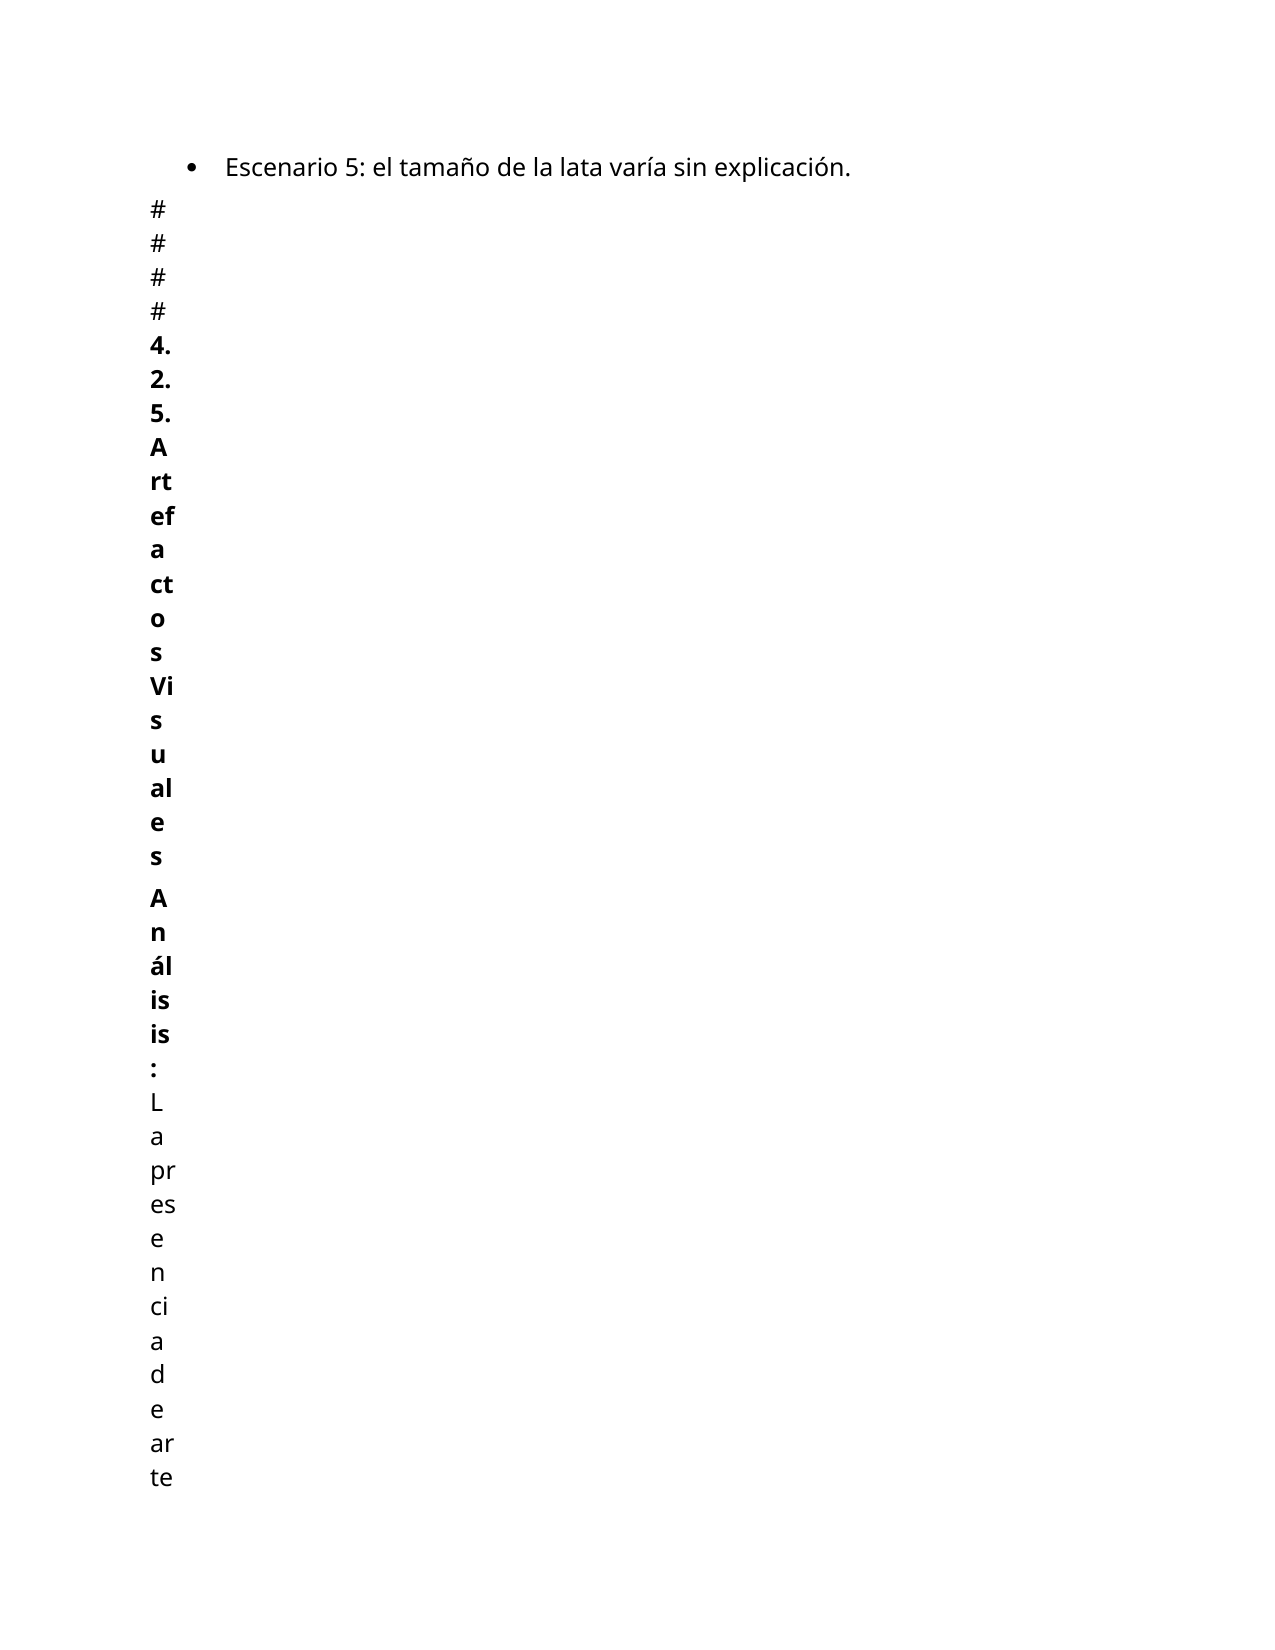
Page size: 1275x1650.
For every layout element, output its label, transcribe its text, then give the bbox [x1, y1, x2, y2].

table_header #### 4.2.5. Artefactos Visuales [139, 188, 187, 877]
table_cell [139, 877, 187, 1493]
list Escenario 5: el tamaño de la lata varía sin explicación. [187, 150, 1125, 184]
